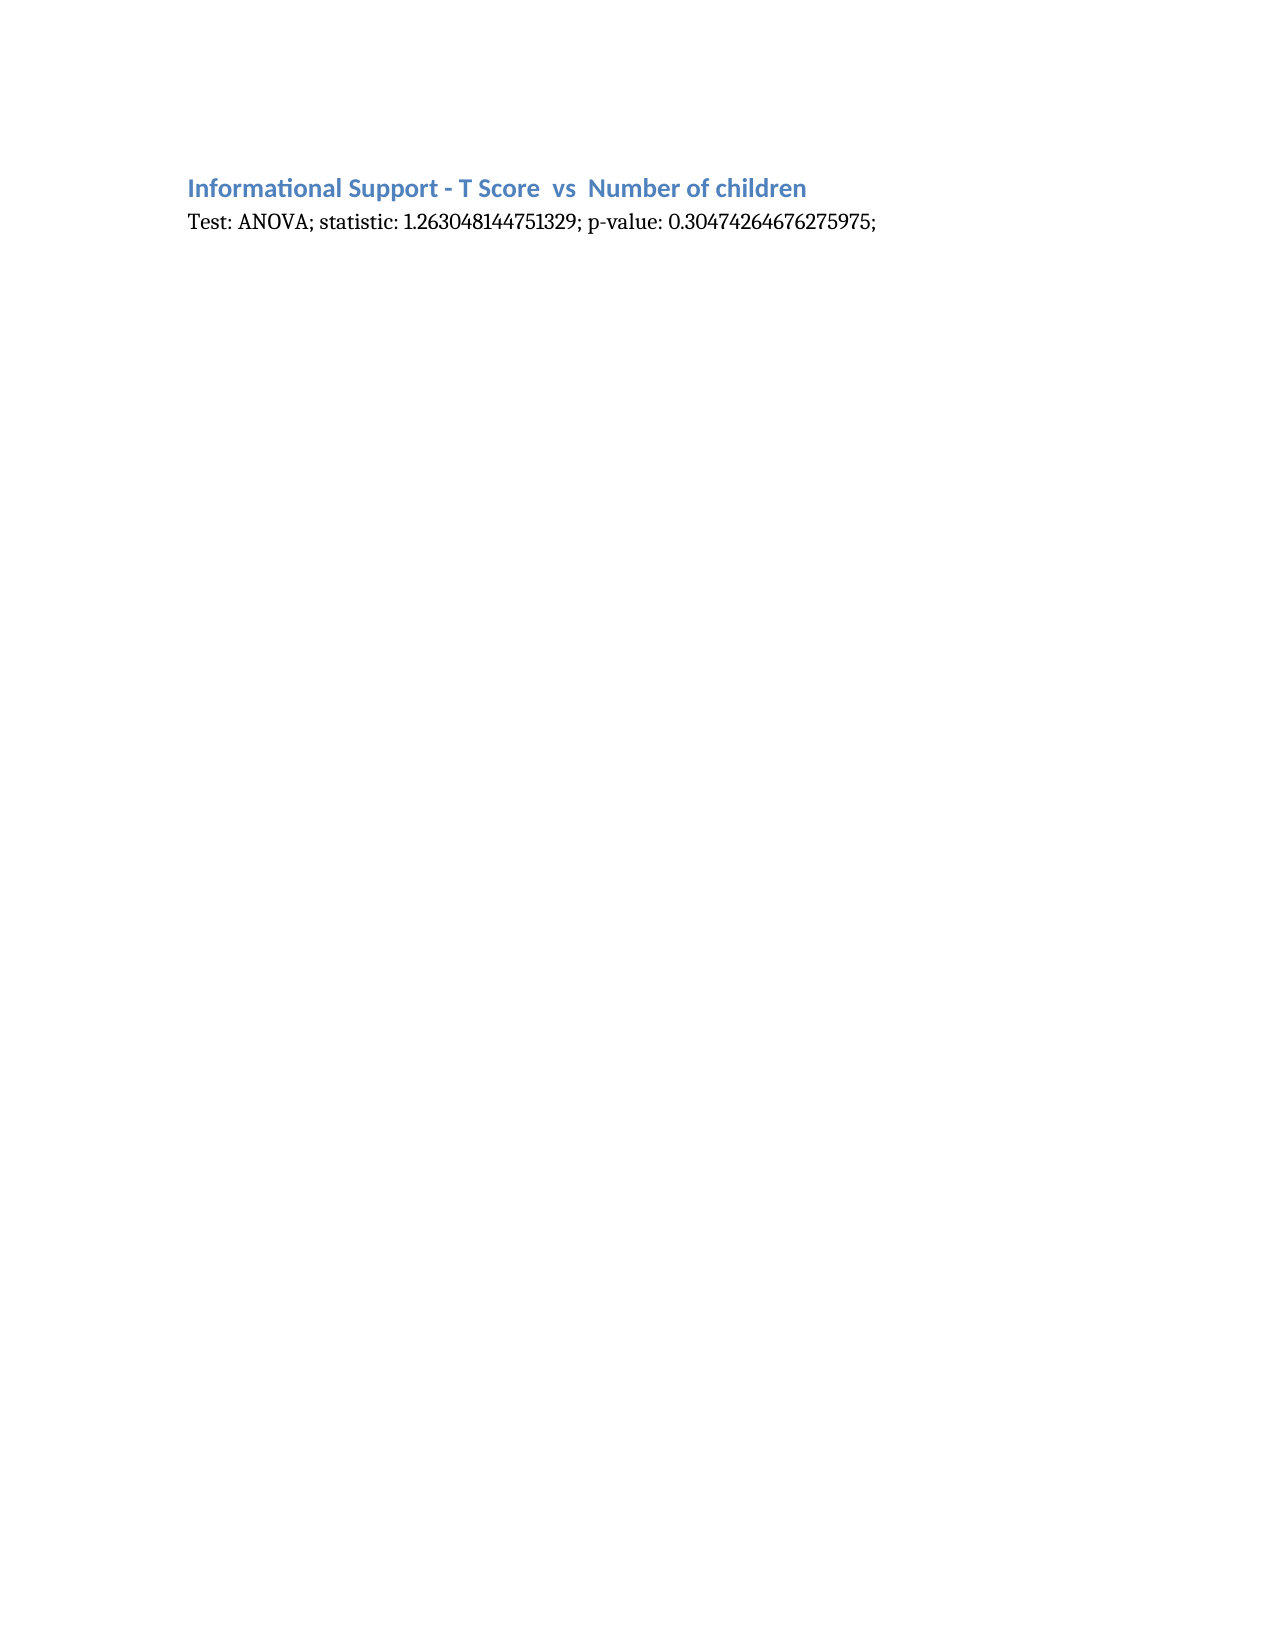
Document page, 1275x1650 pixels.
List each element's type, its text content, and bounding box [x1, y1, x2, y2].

text Test: ANOVA; statistic: 1.263048144751329; p-value: 0.30474264676275975; [187, 209, 1087, 235]
subtitle Informational Support - T Score vs Number of children [187, 171, 1087, 204]
